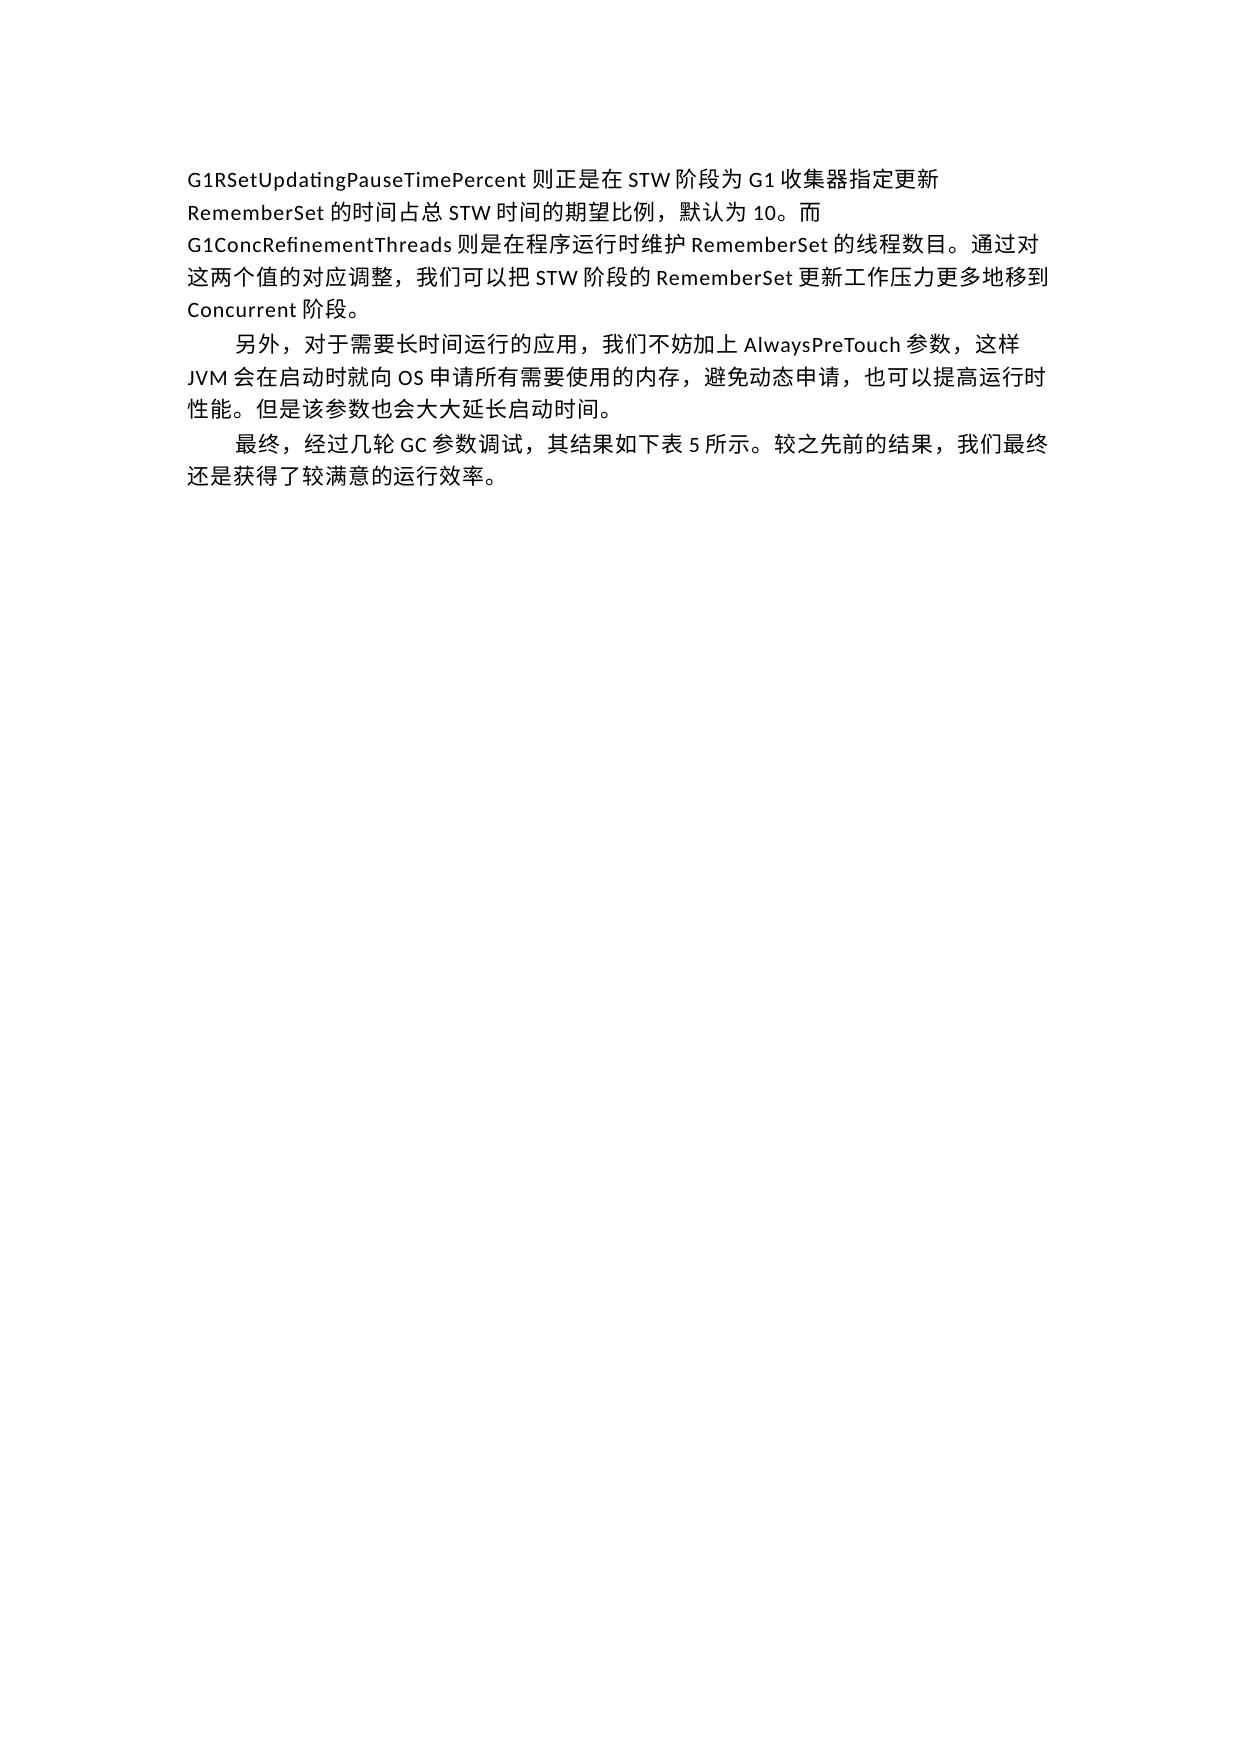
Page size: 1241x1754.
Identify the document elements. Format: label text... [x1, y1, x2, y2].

text 另外，对于需要长时间运行的应用，我们不妨加上AlwaysPreTouch参数，这样JVM会在启动时就向OS申请所有需要使用的内存，避免动态申请，也可以提高运行时性能。但是该参数也会大大延长启动时间。 [187, 327, 1053, 424]
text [187, 162, 1053, 324]
text 最终，经过几轮GC参数调试，其结果如下表5所示。较之先前的结果，我们最终还是获得了较满意的运行效率。 [187, 426, 1053, 491]
